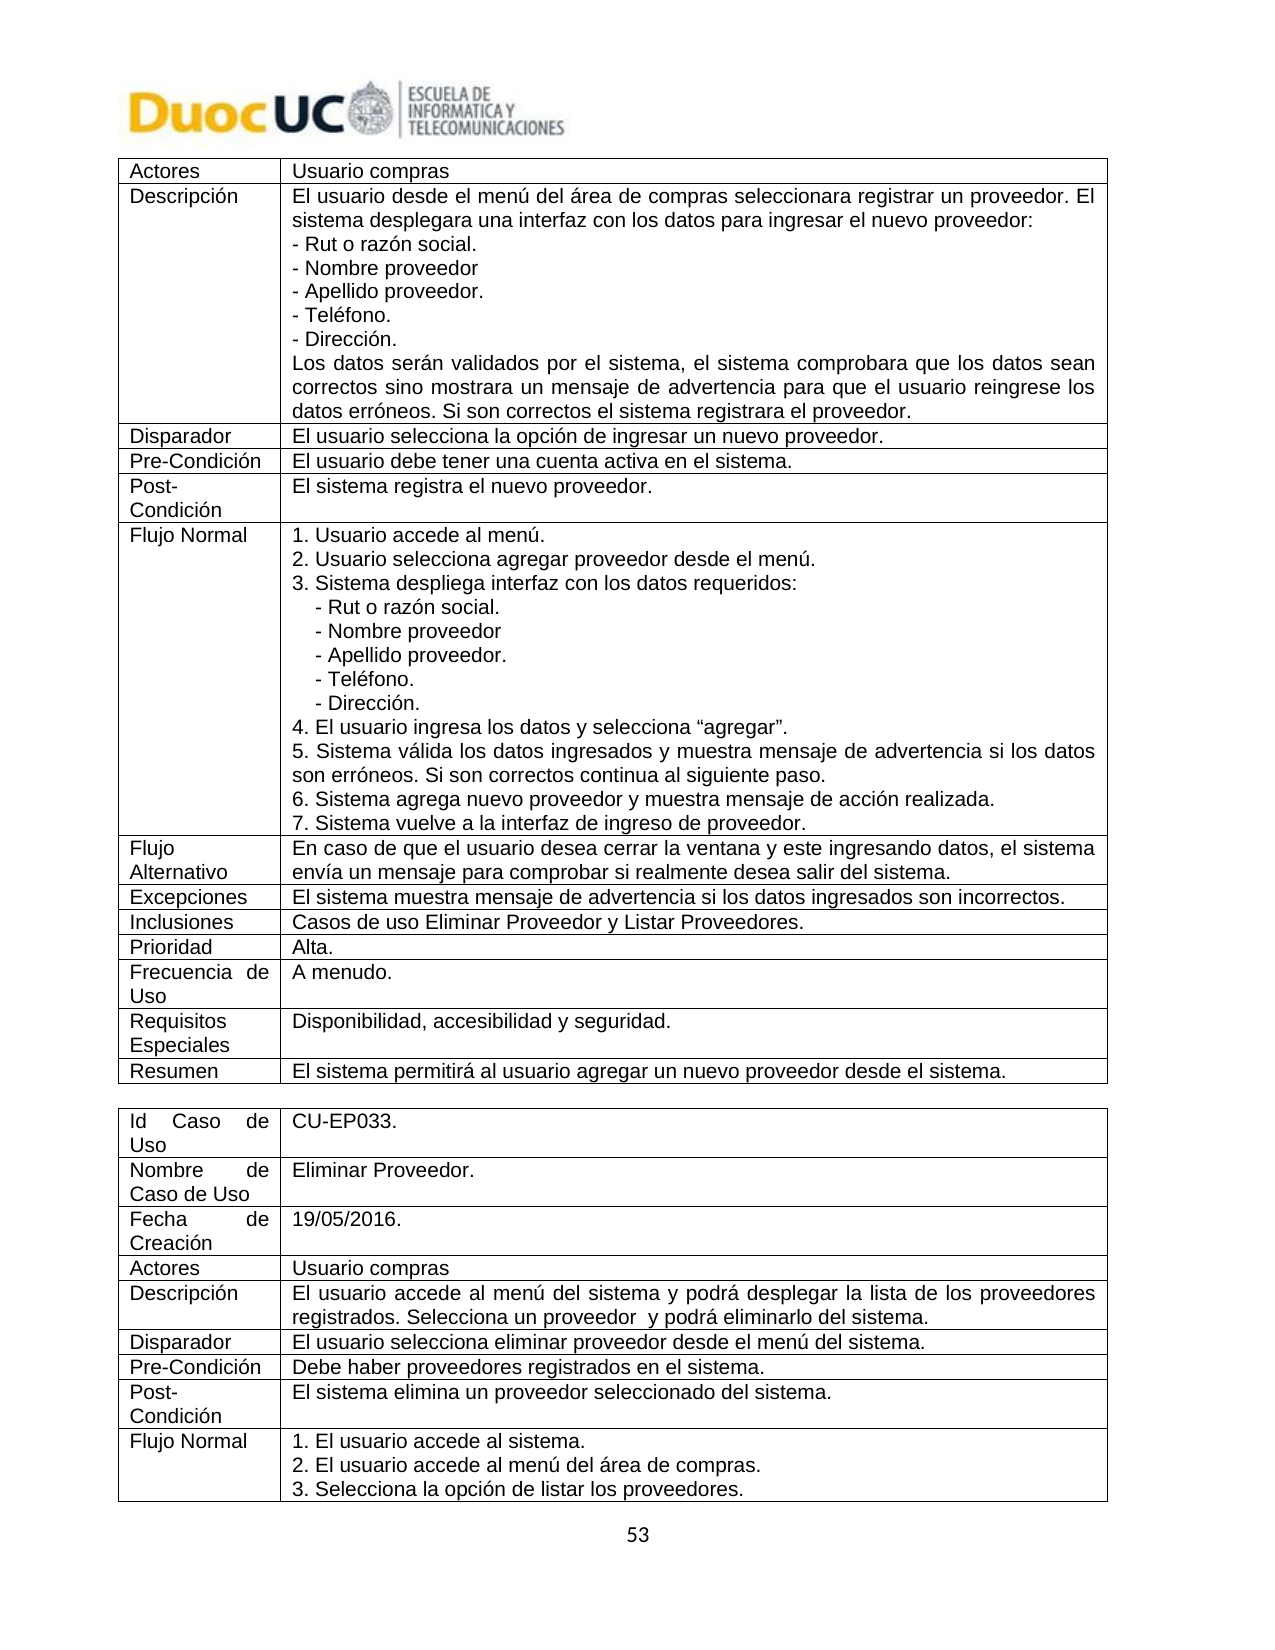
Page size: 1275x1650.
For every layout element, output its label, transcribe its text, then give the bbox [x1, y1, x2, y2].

table_cell El sistema registra el nuevo proveedor. [281, 474, 1107, 522]
table_cell Flujo Normal [119, 1429, 280, 1501]
table_cell El usuario debe tener una cuenta activa en el sistema. [281, 449, 1107, 473]
table_cell Alta. [281, 935, 1107, 958]
table_cell Fecha de Creación [119, 1207, 280, 1255]
table_cell El usuario desde el menú del área de compras seleccionara registrar un proveedor. El sistema desplegara una interfaz con los datos para ingresar el nuevo proveedor: - Rut o razón social. - Nombre proveedor - Apellido proveedor. - Teléfono. - Dirección. Los datos serán validados por el sistema, el sistema comprobara que los datos sean correctos sino mostrara un mensaje de advertencia para que el usuario reingrese los datos erróneos. Si son correctos el sistema registrara el proveedor. [281, 184, 1107, 423]
table_cell El usuario selecciona la opción de ingresar un nuevo proveedor. [281, 424, 1107, 448]
picture [118, 59, 589, 158]
table_cell El usuario accede al menú del sistema y podrá desplegar la lista de los proveedores registrados. Selecciona un proveedor y podrá eliminarlo del sistema. [281, 1281, 1107, 1329]
table_cell Actores [119, 159, 280, 182]
table_cell Excepciones [119, 885, 280, 908]
table_cell Post-Condición [119, 474, 280, 522]
table_cell Nombre de Caso de Uso [119, 1158, 280, 1206]
table_cell Usuario compras [281, 1256, 1107, 1280]
table_cell Resumen [119, 1059, 280, 1083]
table_cell Prioridad [119, 935, 280, 958]
table_cell Descripción [119, 1281, 280, 1329]
table_cell Descripción [119, 184, 280, 423]
table_cell Debe haber proveedores registrados en el sistema. [281, 1355, 1107, 1379]
table_cell A menudo. [281, 960, 1107, 1007]
table_cell El sistema elimina un proveedor seleccionado del sistema. [281, 1380, 1107, 1428]
table_cell Actores [119, 1256, 280, 1280]
table_cell Frecuencia de Uso [119, 960, 280, 1007]
table_cell Requisitos Especiales [119, 1009, 280, 1058]
table_cell El sistema permitirá al usuario agregar un nuevo proveedor desde el sistema. [281, 1059, 1107, 1083]
table_cell En caso de que el usuario desea cerrar la ventana y este ingresando datos, el sistema envía un mensaje para comprobar si realmente desea salir del sistema. [281, 836, 1107, 883]
table_cell El usuario selecciona eliminar proveedor desde el menú del sistema. [281, 1330, 1107, 1354]
table_cell Pre-Condición [119, 449, 280, 473]
table_cell 19/05/2016. [281, 1207, 1107, 1255]
table_cell Disponibilidad, accesibilidad y seguridad. [281, 1009, 1107, 1058]
table_cell Inclusiones [119, 910, 280, 933]
table_cell Disparador [119, 424, 280, 448]
table_cell Flujo Normal [119, 523, 280, 834]
table_header Id Caso de Uso [119, 1109, 280, 1157]
table_cell Post-Condición [119, 1380, 280, 1428]
table_cell Eliminar Proveedor. [281, 1158, 1107, 1206]
table_cell Flujo Alternativo [119, 836, 280, 883]
table_cell Casos de uso Eliminar Proveedor y Listar Proveedores. [281, 910, 1107, 933]
table_cell Disparador [119, 1330, 280, 1354]
table_cell El sistema muestra mensaje de advertencia si los datos ingresados son incorrectos. [281, 885, 1107, 908]
table_cell Pre-Condición [119, 1355, 280, 1379]
table_header CU-EP033. [281, 1109, 1107, 1157]
table_cell 1. Usuario accede al menú. 2. Usuario selecciona agregar proveedor desde el menú. 3. Sistema despliega interfaz con los datos requeridos: - Rut o razón social. - Nombre proveedor - Apellido proveedor. - Teléfono. - Dirección. 4. El usuario ingresa los datos y selecciona “agregar”. 5. Sistema válida los datos ingresados y muestra mensaje de advertencia si los datos son erróneos. Si son correctos continua al siguiente paso. 6. Sistema agrega nuevo proveedor y muestra mensaje de acción realizada. 7. Sistema vuelve a la interfaz de ingreso de proveedor. [281, 523, 1107, 834]
table_cell Usuario compras [281, 159, 1107, 182]
